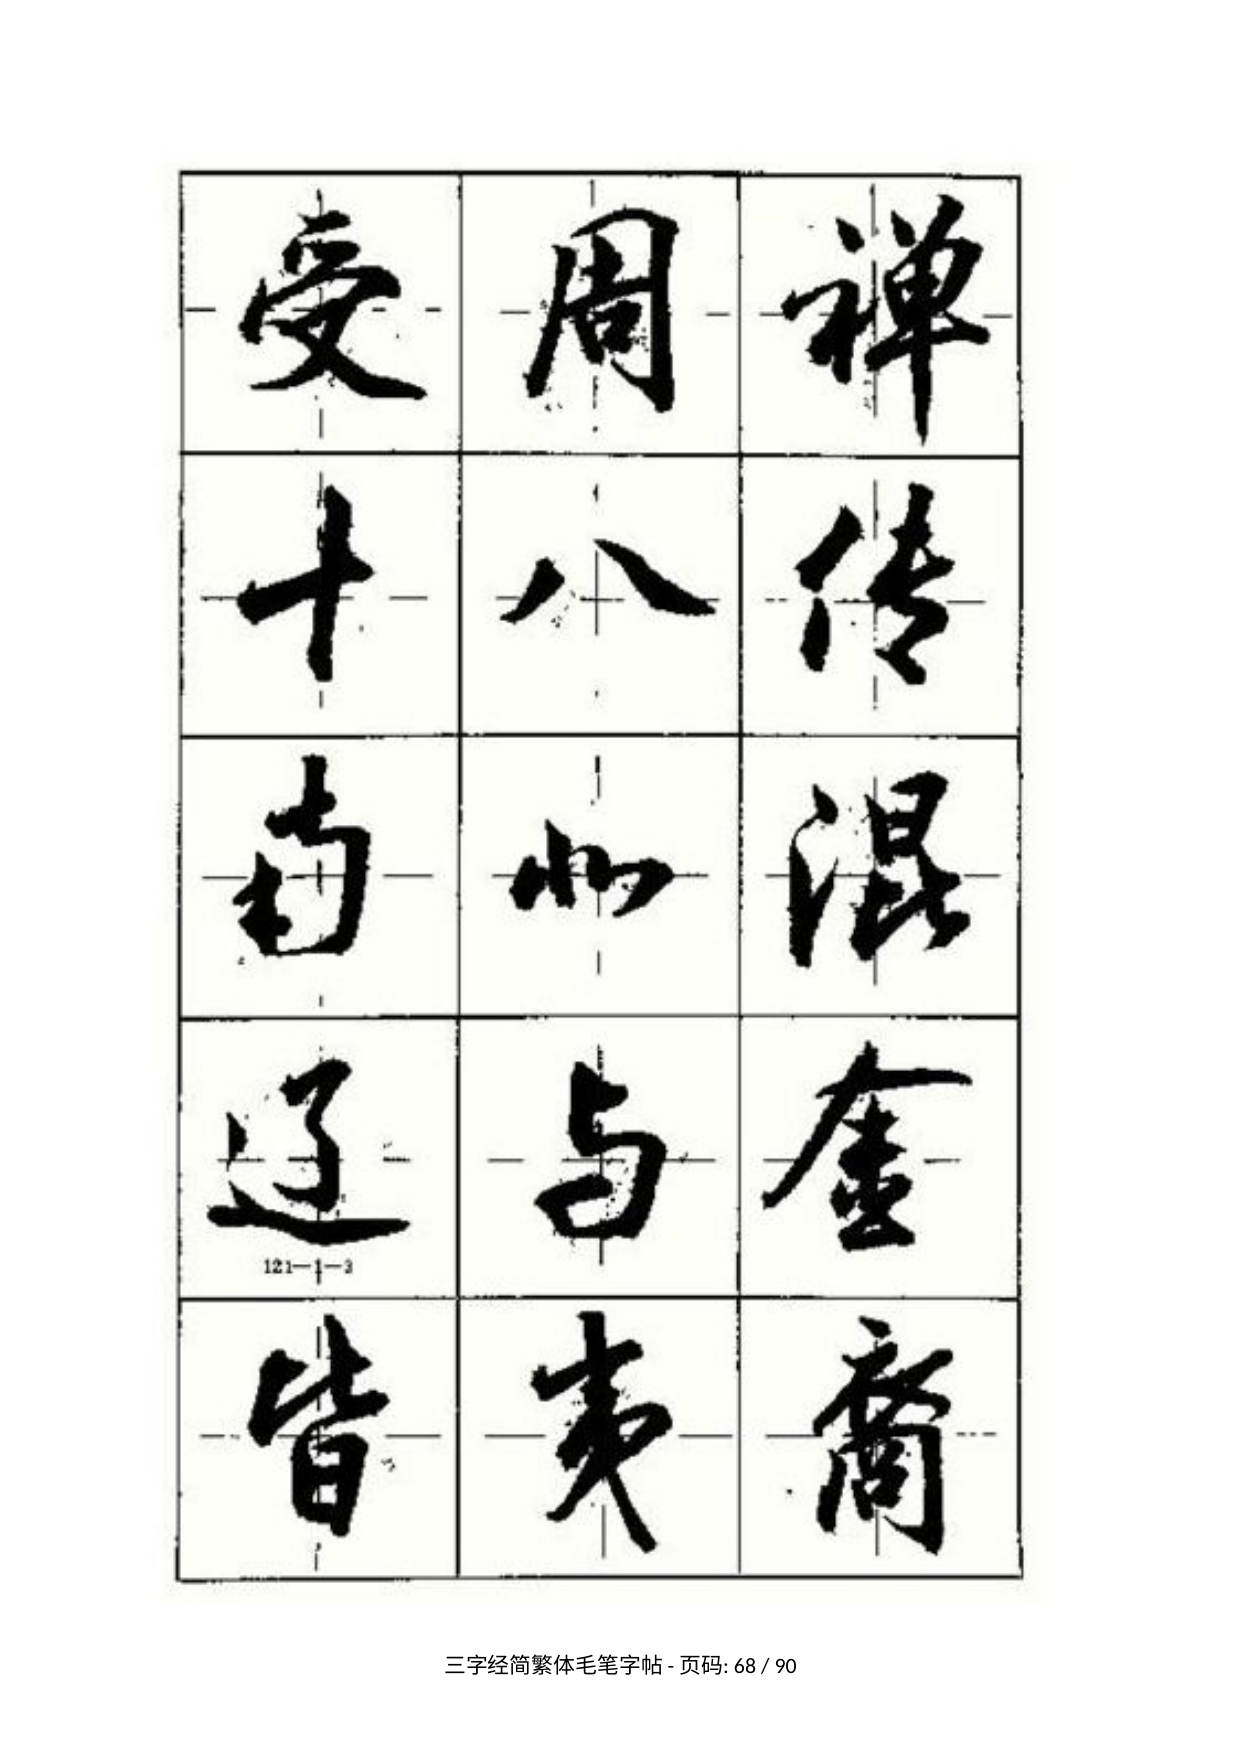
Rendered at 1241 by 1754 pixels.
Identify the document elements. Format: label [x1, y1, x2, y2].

picture [150, 150, 1088, 1604]
